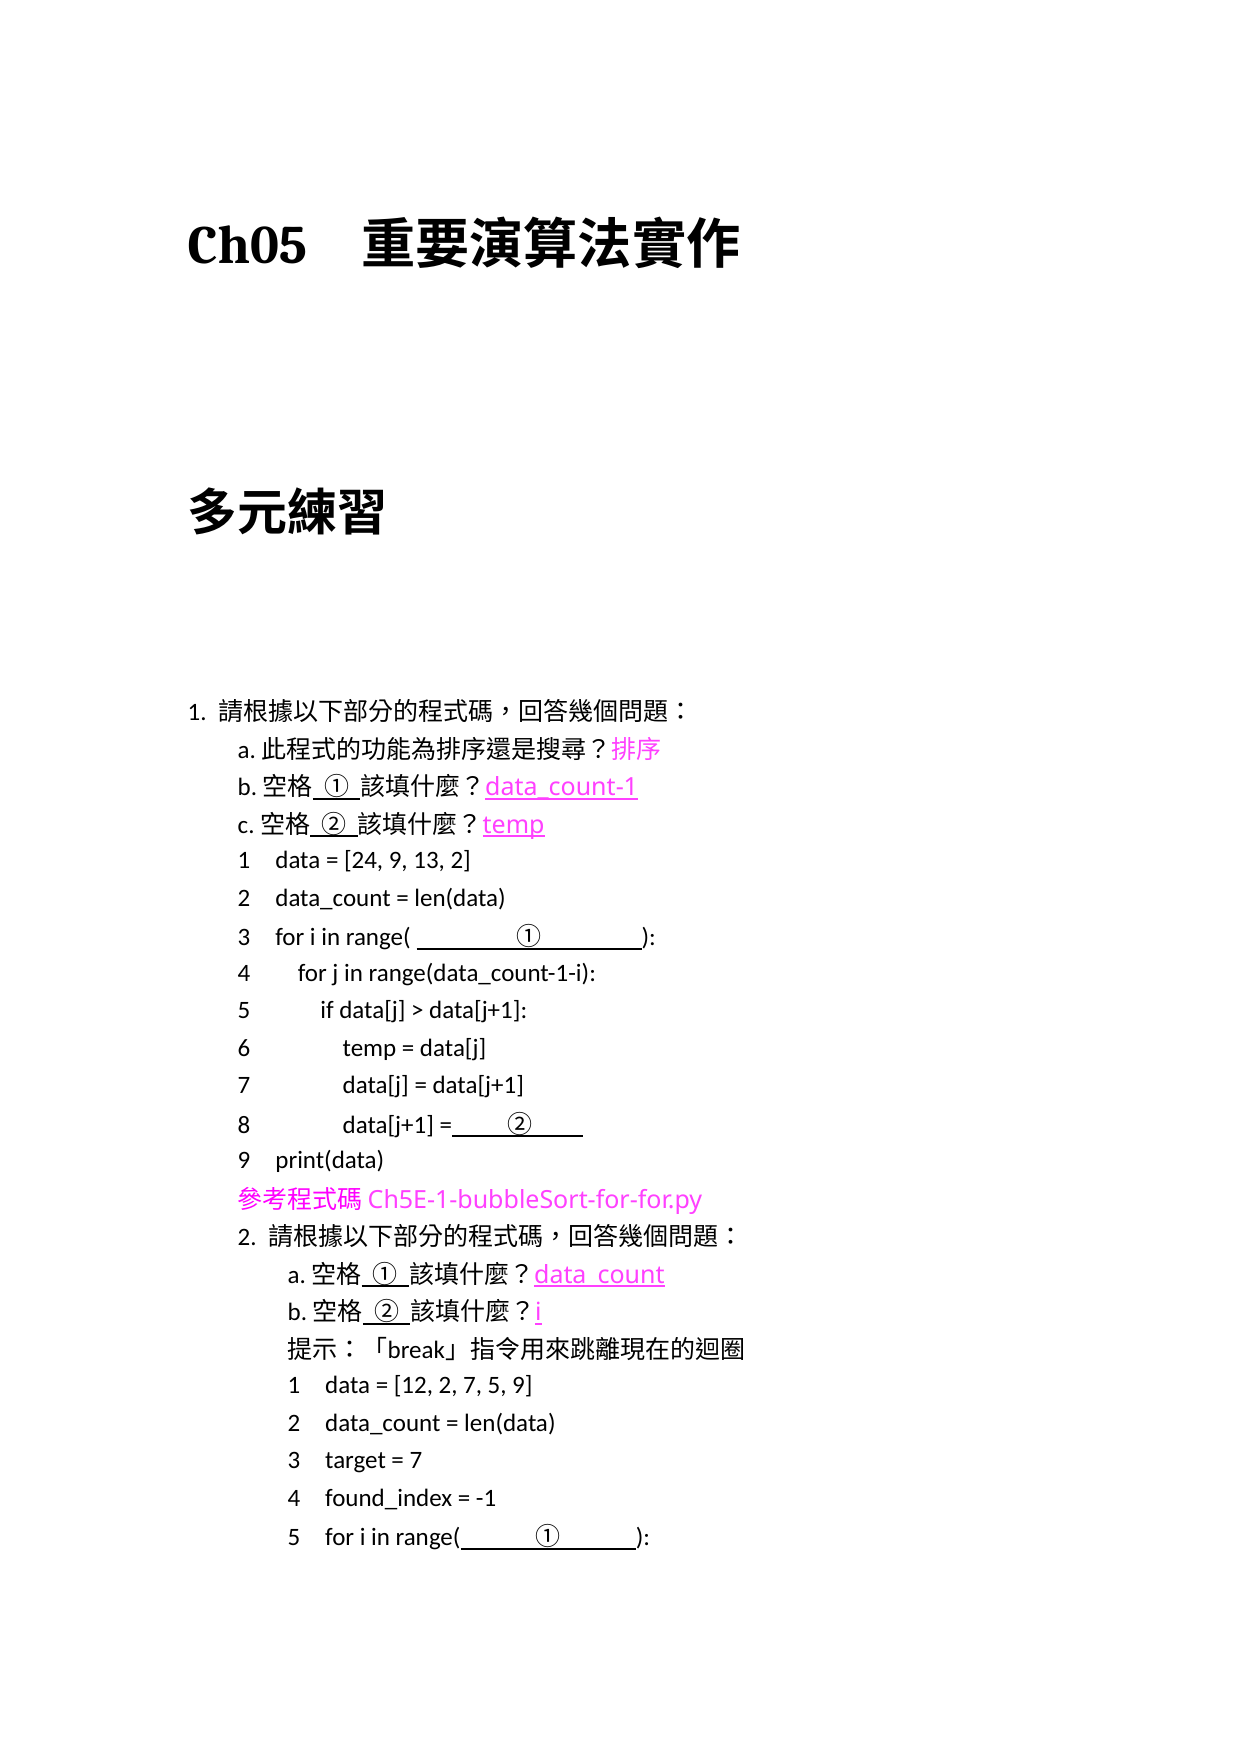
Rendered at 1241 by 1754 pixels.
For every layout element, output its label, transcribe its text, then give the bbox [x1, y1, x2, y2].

text 8 data[j+1] = ② [187, 1104, 1053, 1141]
text a. 此程式的功能為排序還是搜尋？排序 [187, 729, 1053, 766]
list data_count = len(data) [287, 1404, 1053, 1441]
text 6 temp = data[j] [187, 1029, 1053, 1066]
text c. 空格 ② 該填什麼？temp [187, 804, 1053, 841]
text a. 空格 ① 該填什麼？data_count [237, 1254, 1053, 1291]
text b. 空格 ① 該填什麼？data_count-1 [187, 766, 1053, 804]
subtitle Ch05 重要演算法實作 [187, 183, 1053, 296]
subtitle 多元練習 [187, 471, 1053, 546]
text 1 data = [24, 9, 13, 2] [187, 841, 1053, 879]
text 2 data_count = len(data) [187, 879, 1053, 916]
text 5 if data[j] > data[j+1]: [187, 991, 1053, 1029]
text 9 print(data) [187, 1141, 1053, 1179]
text 提示：「break」指令用來跳離現在的迴圈 [237, 1329, 1053, 1366]
text 7 data[j] = data[j+1] [187, 1066, 1053, 1104]
list target = 7 [287, 1441, 1053, 1479]
list for i in range( ① ): [287, 1516, 1053, 1554]
text 4 for j in range(data_count-1-i): [187, 954, 1053, 991]
text 參考程式碼Ch5E-1-bubbleSort-for-for.py [187, 1179, 1053, 1216]
text 1. 請根據以下部分的程式碼，回答幾個問題： [187, 691, 1053, 729]
text 2. 請根據以下部分的程式碼，回答幾個問題： [187, 1216, 1053, 1254]
text b. 空格 ② 該填什麼？i [237, 1291, 1053, 1329]
text 3 for i in range( ① ): [187, 916, 1053, 954]
list found_index = -1 [287, 1479, 1053, 1516]
list data = [12, 2, 7, 5, 9] [287, 1366, 1053, 1404]
